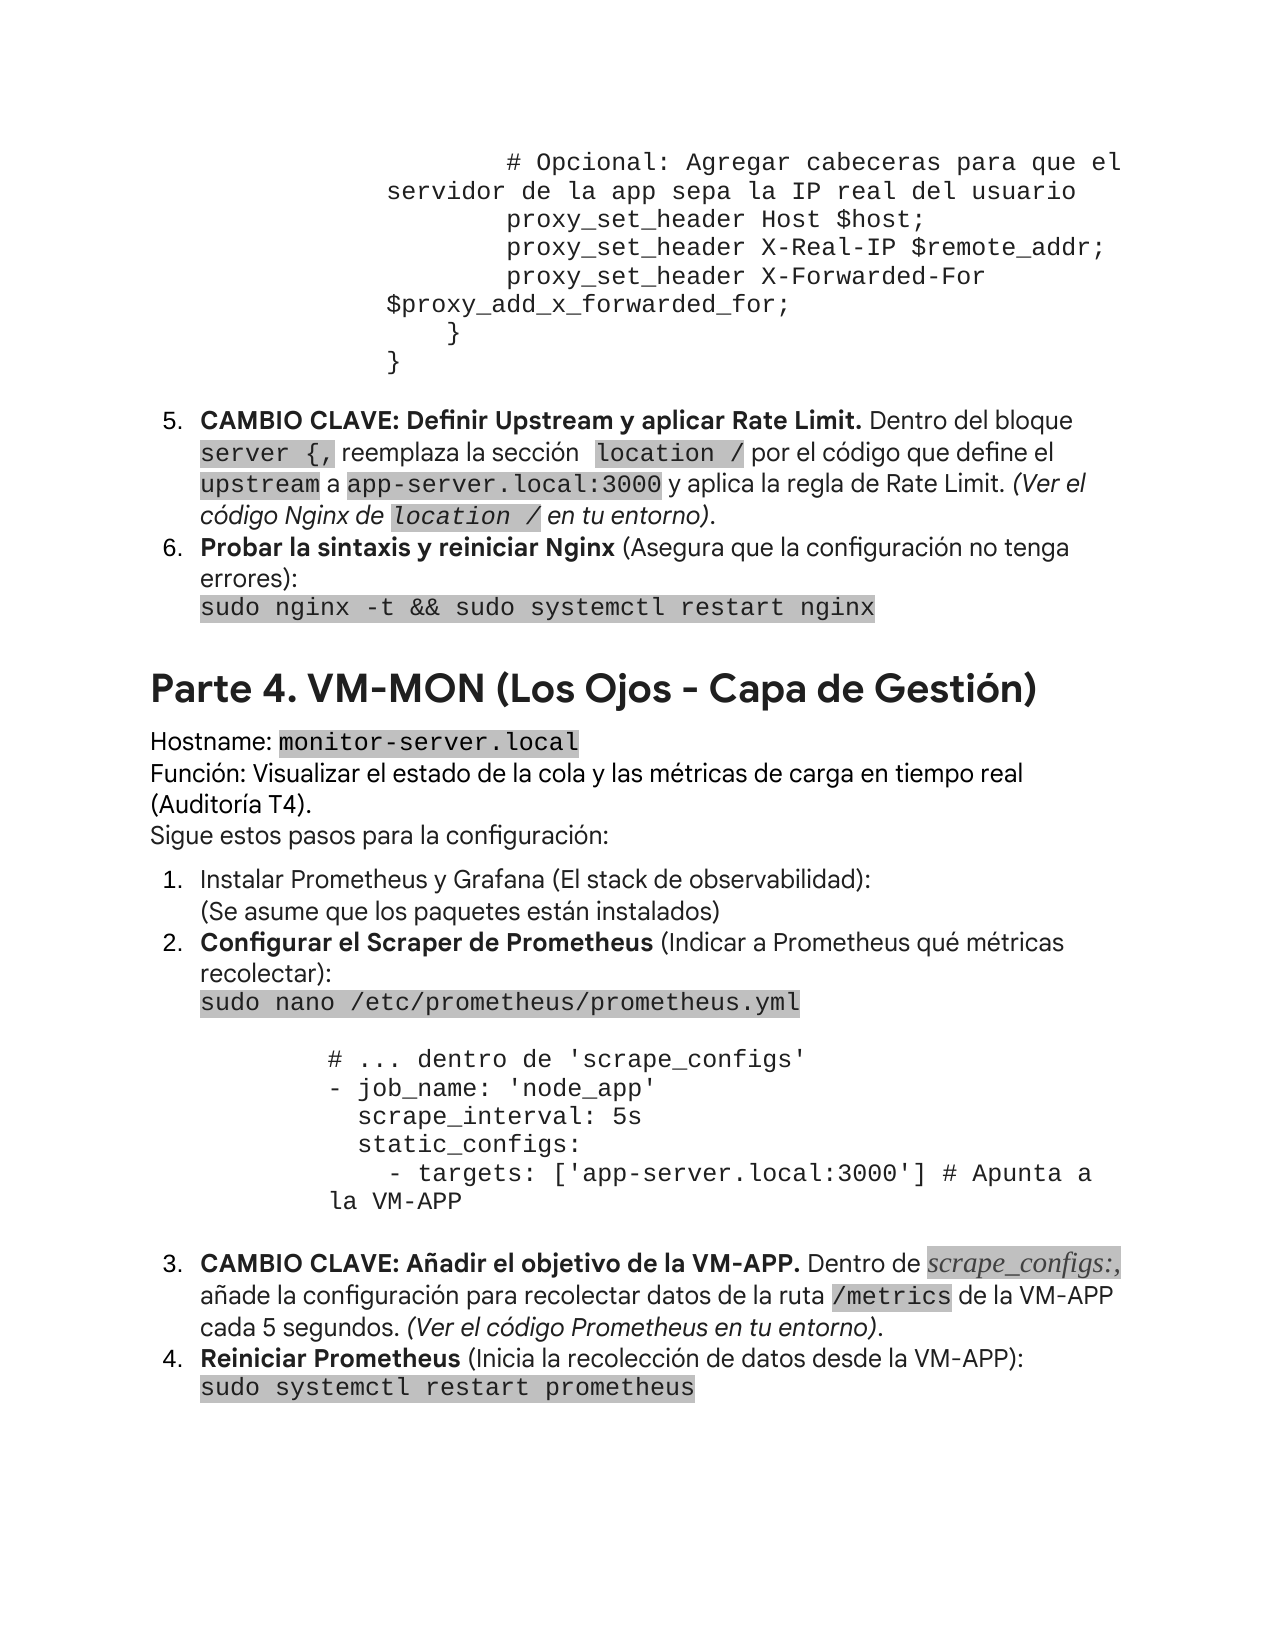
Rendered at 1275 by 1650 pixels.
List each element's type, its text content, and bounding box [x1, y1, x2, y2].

text # ... dentro de 'scrape_configs' [327, 1047, 1125, 1075]
list Configurar el Scraper de Prometheus (Indicar a Prometheus qué métricas recolectar): sudo nano /etc/prometheus/prometheus.yml [162, 927, 1125, 1047]
text } [386, 320, 1125, 348]
text Sigue estos pasos para la configuración: [150, 821, 1125, 852]
list CAMBIO CLAVE: Definir Upstream y aplicar Rate Limit. Dentro del bloque server {, reemplaza la sección location / por el código que define el upstream a app-server.local:3000 y aplica la regla de Rate Limit. (Ver el código Nginx de location / en tu entorno). [162, 405, 1125, 532]
text Función: Visualizar el estado de la cola y las métricas de carga en tiempo real (Auditoría T4). [150, 758, 1125, 821]
list CAMBIO CLAVE: Añadir el objetivo de la VM-APP. Dentro de scrape_configs:, añade la configuración para recolectar datos de la ruta /metrics de la VM-APP cada 5 segundos. (Ver el código Prometheus en tu entorno). [162, 1246, 1125, 1343]
text Hostname: monitor-server.local [150, 726, 1125, 758]
list Instalar Prometheus y Grafana (El stack de observabilidad): (Se asume que los paquetes están instalados) [162, 864, 1125, 927]
list Reiniciar Prometheus (Inicia la recolección de datos desde la VM-APP): sudo systemctl restart prometheus [162, 1343, 1125, 1463]
text # Opcional: Agregar cabeceras para que el servidor de la app sepa la IP real del usuario [386, 150, 1125, 207]
text } [386, 348, 1125, 405]
text proxy_set_header X-Forwarded-For $proxy_add_x_forwarded_for; [386, 263, 1125, 320]
subtitle Parte 4. VM-MON (Los Ojos - Capa de Gestión) [150, 664, 1125, 714]
list Probar la sintaxis y reiniciar Nginx (Asegura que la configuración no tenga errores): sudo nginx -t && sudo systemctl restart nginx [162, 532, 1125, 652]
text static_configs: [327, 1132, 1125, 1160]
text - job_name: 'node_app' [327, 1075, 1125, 1103]
text proxy_set_header Host $host; [386, 207, 1125, 235]
text - targets: ['app-server.local:3000'] # Apunta a la VM-APP [327, 1160, 1125, 1246]
text scrape_interval: 5s [327, 1103, 1125, 1132]
text proxy_set_header X-Real-IP $remote_addr; [386, 235, 1125, 263]
